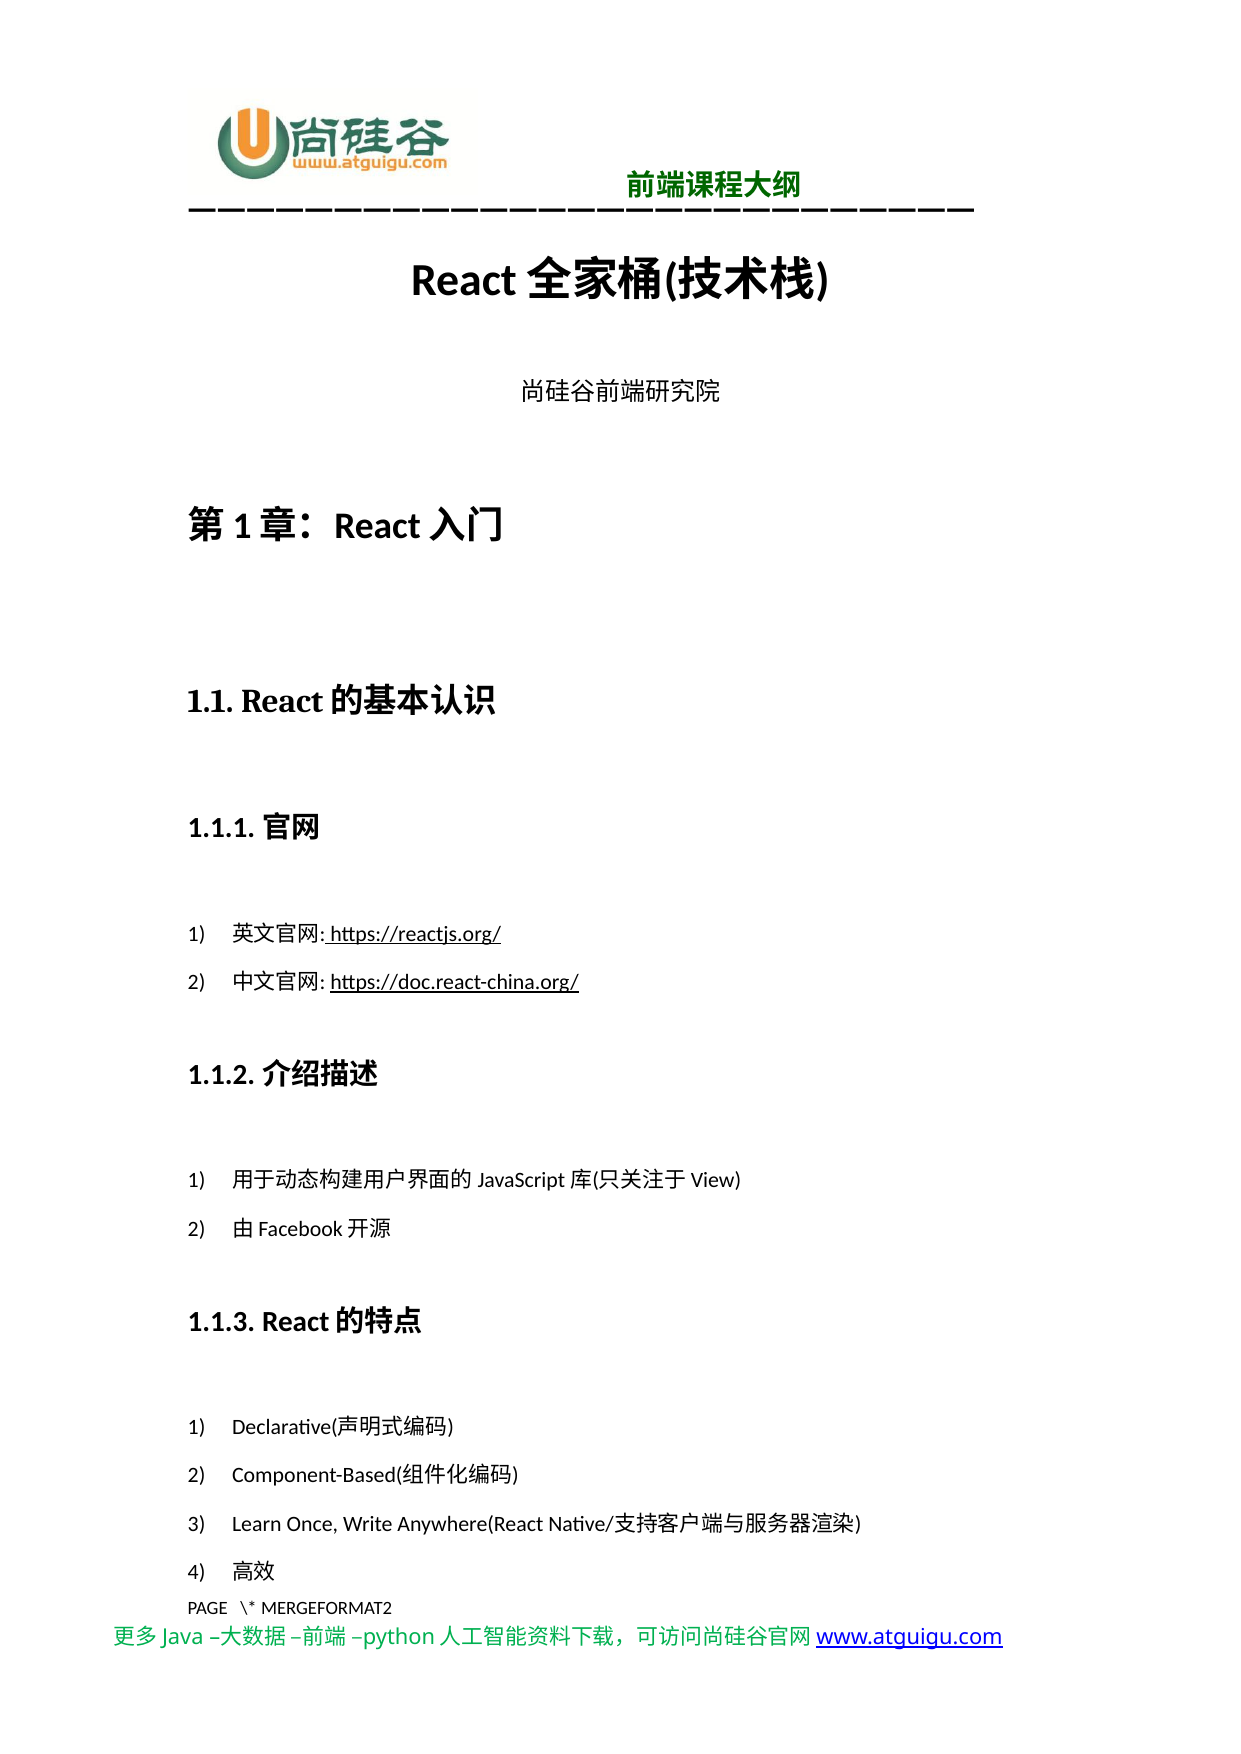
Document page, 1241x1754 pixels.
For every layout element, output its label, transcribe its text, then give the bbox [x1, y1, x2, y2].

list Learn Once, Write Anywhere(React Native/支持客户端与服务器渲染) [187, 1505, 1053, 1538]
subtitle 第1章：React入门 [187, 489, 1053, 554]
subtitle React的基本认识 [187, 665, 1053, 730]
subtitle 官网 [187, 792, 1053, 857]
list 高效 [187, 1554, 1053, 1586]
list Declarative(声明式编码) [187, 1409, 1053, 1441]
subtitle React的特点 [187, 1286, 1053, 1351]
text 尚硅谷前端研究院 [187, 357, 1053, 422]
text React全家桶(技术栈) [187, 227, 1053, 324]
list 由Facebook开源 [187, 1210, 1053, 1243]
list Component-Based(组件化编码) [187, 1457, 1053, 1489]
subtitle 介绍描述 [187, 1039, 1053, 1104]
list 用于动态构建用户界面的 JavaScript 库(只关注于View) [187, 1162, 1053, 1194]
list 英文官网: https://reactjs.org/ [187, 915, 1053, 948]
picture [187, 88, 479, 195]
list 中文官网: https://doc.react-china.org/ [187, 964, 1053, 996]
